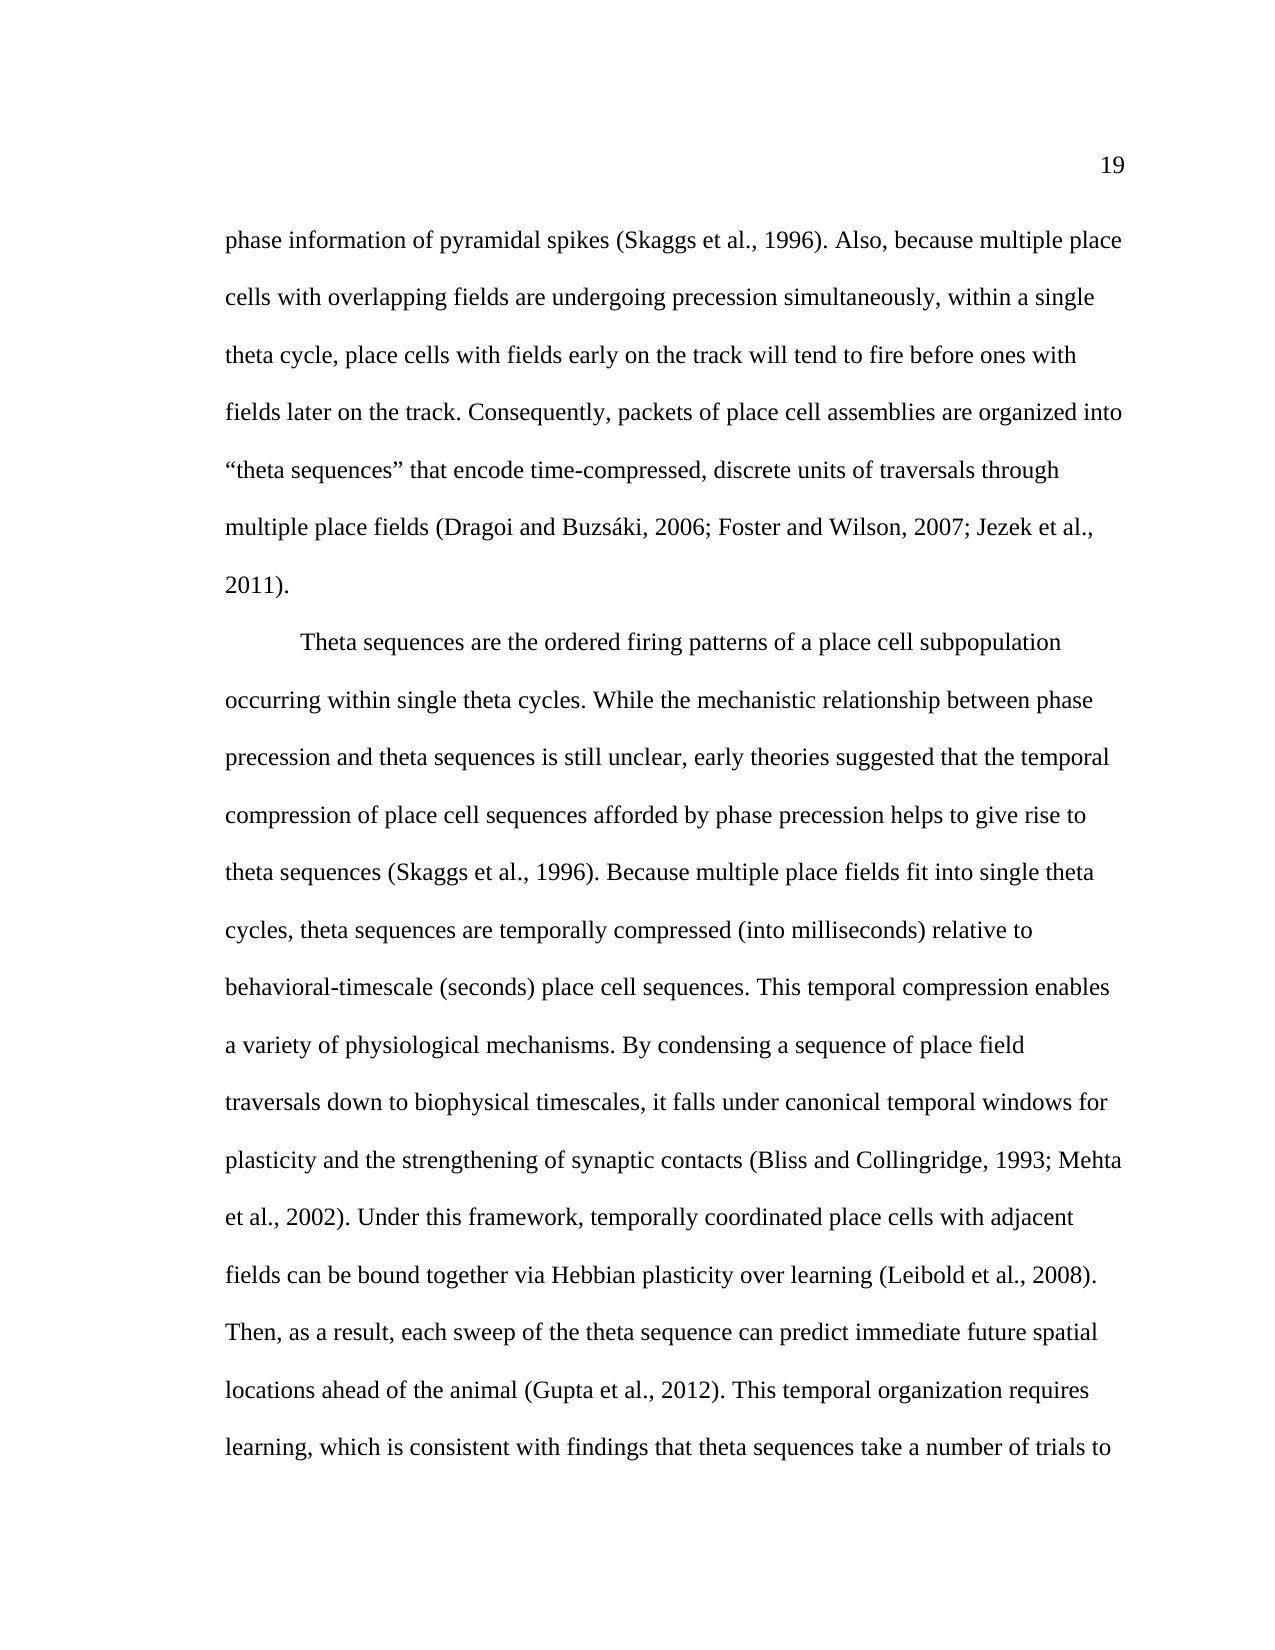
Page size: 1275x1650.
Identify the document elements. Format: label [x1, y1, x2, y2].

text [225, 225, 1125, 599]
text [225, 627, 1125, 1461]
